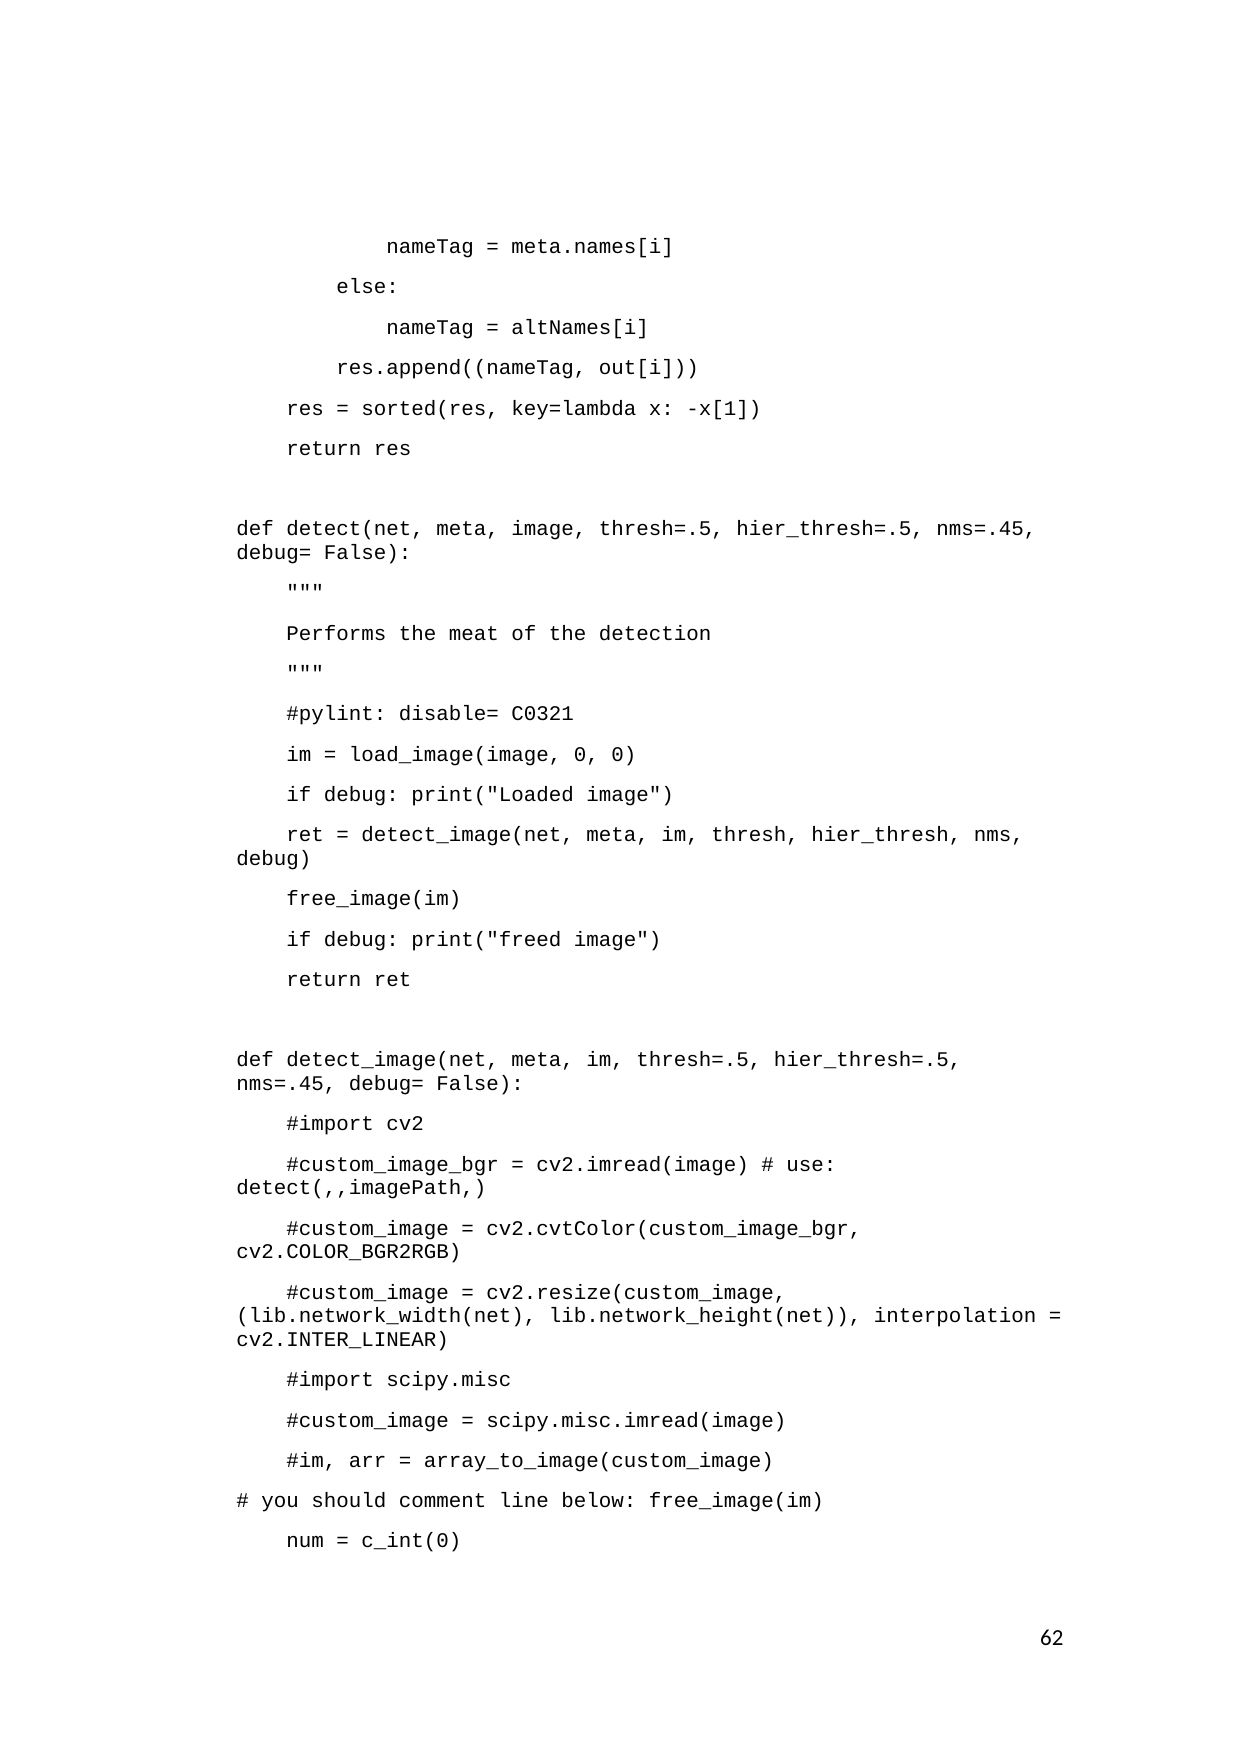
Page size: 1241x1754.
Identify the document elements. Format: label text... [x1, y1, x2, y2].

text def detect_image(net, meta, im, thresh=.5, hier_thresh=.5, nms=.45, debug= False): [236, 1049, 1063, 1097]
text """ [236, 582, 1063, 606]
text return ret [236, 969, 1063, 992]
text #import scipy.misc [236, 1369, 1063, 1393]
text #pylint: disable= C0321 [236, 703, 1063, 727]
text #custom_image = cv2.resize(custom_image,(lib.network_width(net), lib.network_height(net)), interpolation = cv2.INTER_LINEAR) [236, 1282, 1063, 1353]
text #im, arr = array_to_image(custom_image) [236, 1450, 1063, 1473]
text res = sorted(res, key=lambda x: -x[1]) [236, 397, 1063, 421]
text else: [236, 277, 1063, 300]
text nameTag = altNames[i] [236, 317, 1063, 341]
text #custom_image_bgr = cv2.imread(image) # use: detect(,,imagePath,) [236, 1154, 1063, 1201]
text return res [236, 438, 1063, 461]
text res.append((nameTag, out[i])) [236, 357, 1063, 381]
text if debug: print("Loaded image") [236, 784, 1063, 808]
text im = load_image(image, 0, 0) [236, 744, 1063, 767]
text #custom_image = cv2.cvtColor(custom_image_bgr, cv2.COLOR_BGR2RGB) [236, 1218, 1063, 1265]
text if debug: print("freed image") [236, 928, 1063, 952]
text free_image(im) [236, 888, 1063, 912]
text ret = detect_image(net, meta, im, thresh, hier_thresh, nms, debug) [236, 824, 1063, 872]
text """ [236, 663, 1063, 687]
text nameTag = meta.names[i] [236, 236, 1063, 260]
text # you should comment line below: free_image(im) [236, 1490, 1063, 1514]
text Performs the meat of the detection [236, 623, 1063, 646]
text #import cv2 [236, 1113, 1063, 1137]
text num = c_int(0) [236, 1531, 1063, 1554]
text def detect(net, meta, image, thresh=.5, hier_thresh=.5, nms=.45, debug= False): [236, 518, 1063, 566]
text #custom_image = scipy.misc.imread(image) [236, 1409, 1063, 1433]
